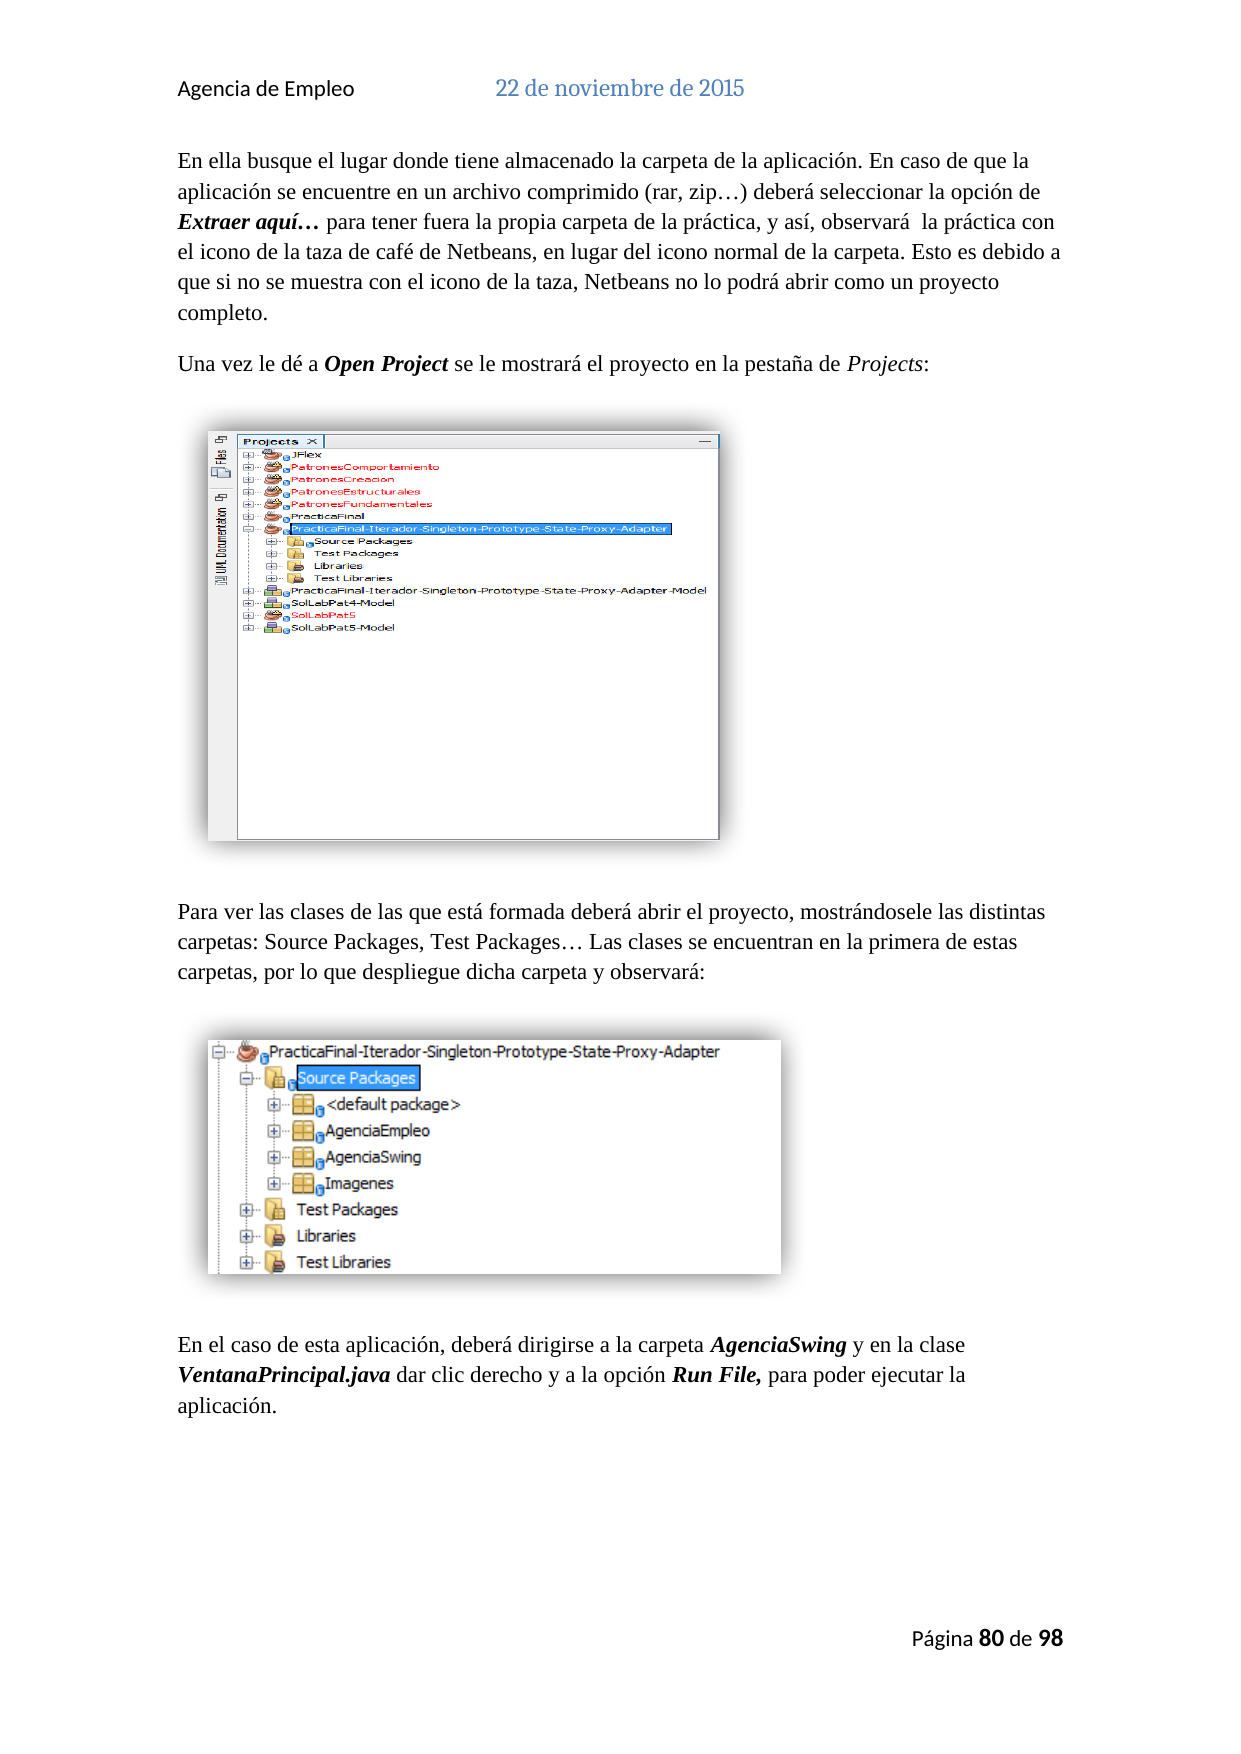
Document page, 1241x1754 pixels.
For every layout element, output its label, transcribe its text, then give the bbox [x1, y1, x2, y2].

text Para ver las clases de las que está formada deberá abrir el proyecto, mostrándosele las distintas carpetas: Source Packages, Test Packages… Las clases se encuentran en la primera de estas carpetas, por lo que despliegue dicha carpeta y observará: [177, 898, 1063, 984]
text En el caso de esta aplicación, deberá dirigirse a la carpeta AgenciaSwing y en la clase VentanaPrincipal.java dar clic derecho y a la opción Run File, para poder ejecutar la aplicación. [177, 1331, 1063, 1418]
text En ella busque el lugar donde tiene almacenado la carpeta de la aplicación. En caso de que la aplicación se encuentre en un archivo comprimido (rar, zip…) deberá seleccionar la opción de Extraer aquí… para tener fuera la propia carpeta de la práctica, y así, observará la práctica con el icono de la taza de café de Netbeans, en lugar del icono normal de la carpeta. Esto es debido a que si no se muestra con el icono de la taza, Netbeans no lo podrá abrir como un proyecto completo. [177, 148, 1063, 325]
picture [208, 1040, 781, 1274]
text Una vez le dé a Open Project se le mostrará el proyecto en la pestaña de Projects: [177, 350, 1063, 376]
picture [208, 431, 720, 841]
